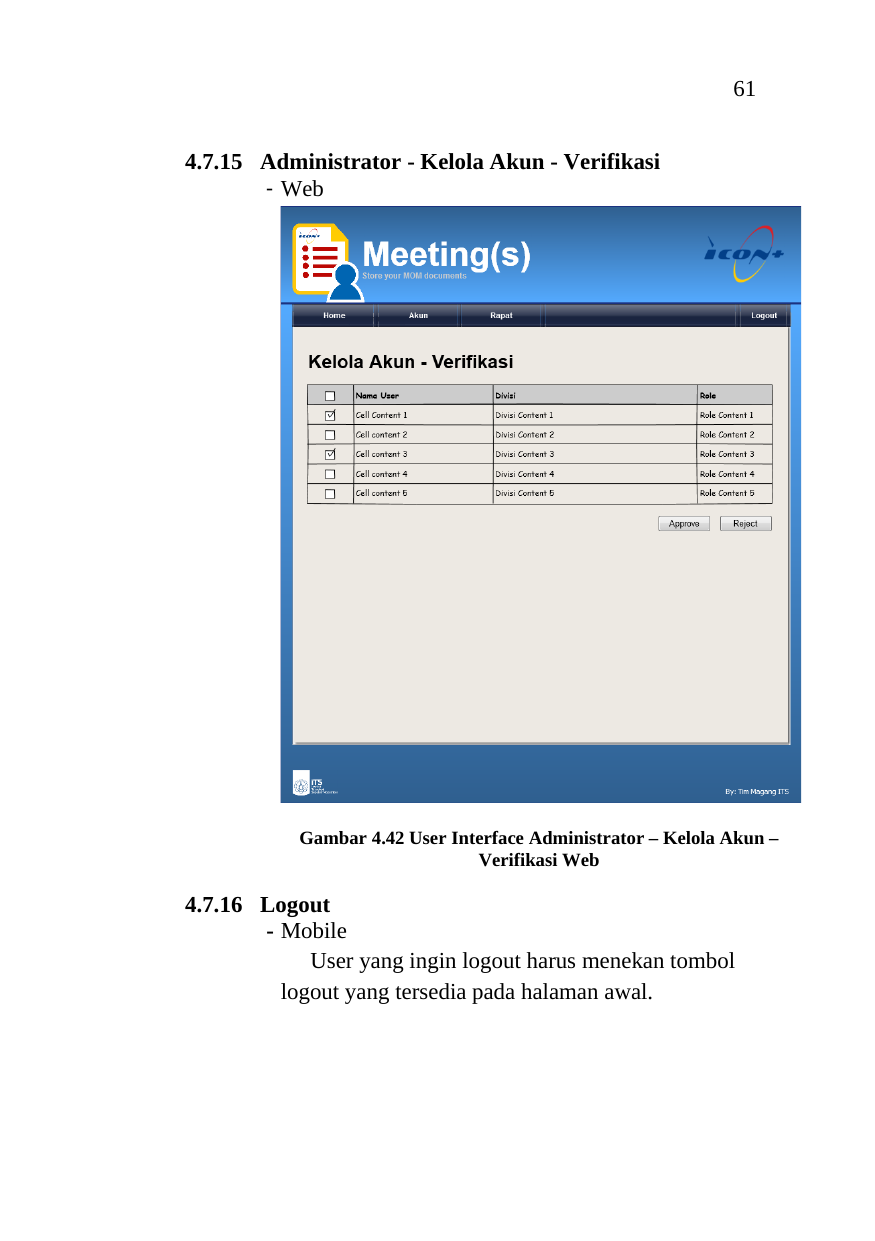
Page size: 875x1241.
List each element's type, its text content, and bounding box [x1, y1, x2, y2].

text - Mobile [266, 917, 756, 944]
list Web [266, 174, 756, 202]
text Gambar 4.42 User Interface Administrator – Kelola Akun – Verifikasi Web [281, 827, 797, 870]
text User yang ingin logout harus menekan tombol logout yang tersedia pada halaman awal. [281, 947, 756, 1004]
picture [280, 206, 802, 803]
subtitle Logout [185, 891, 756, 917]
subtitle Administrator - Kelola Akun - Verifikasi [185, 148, 756, 174]
